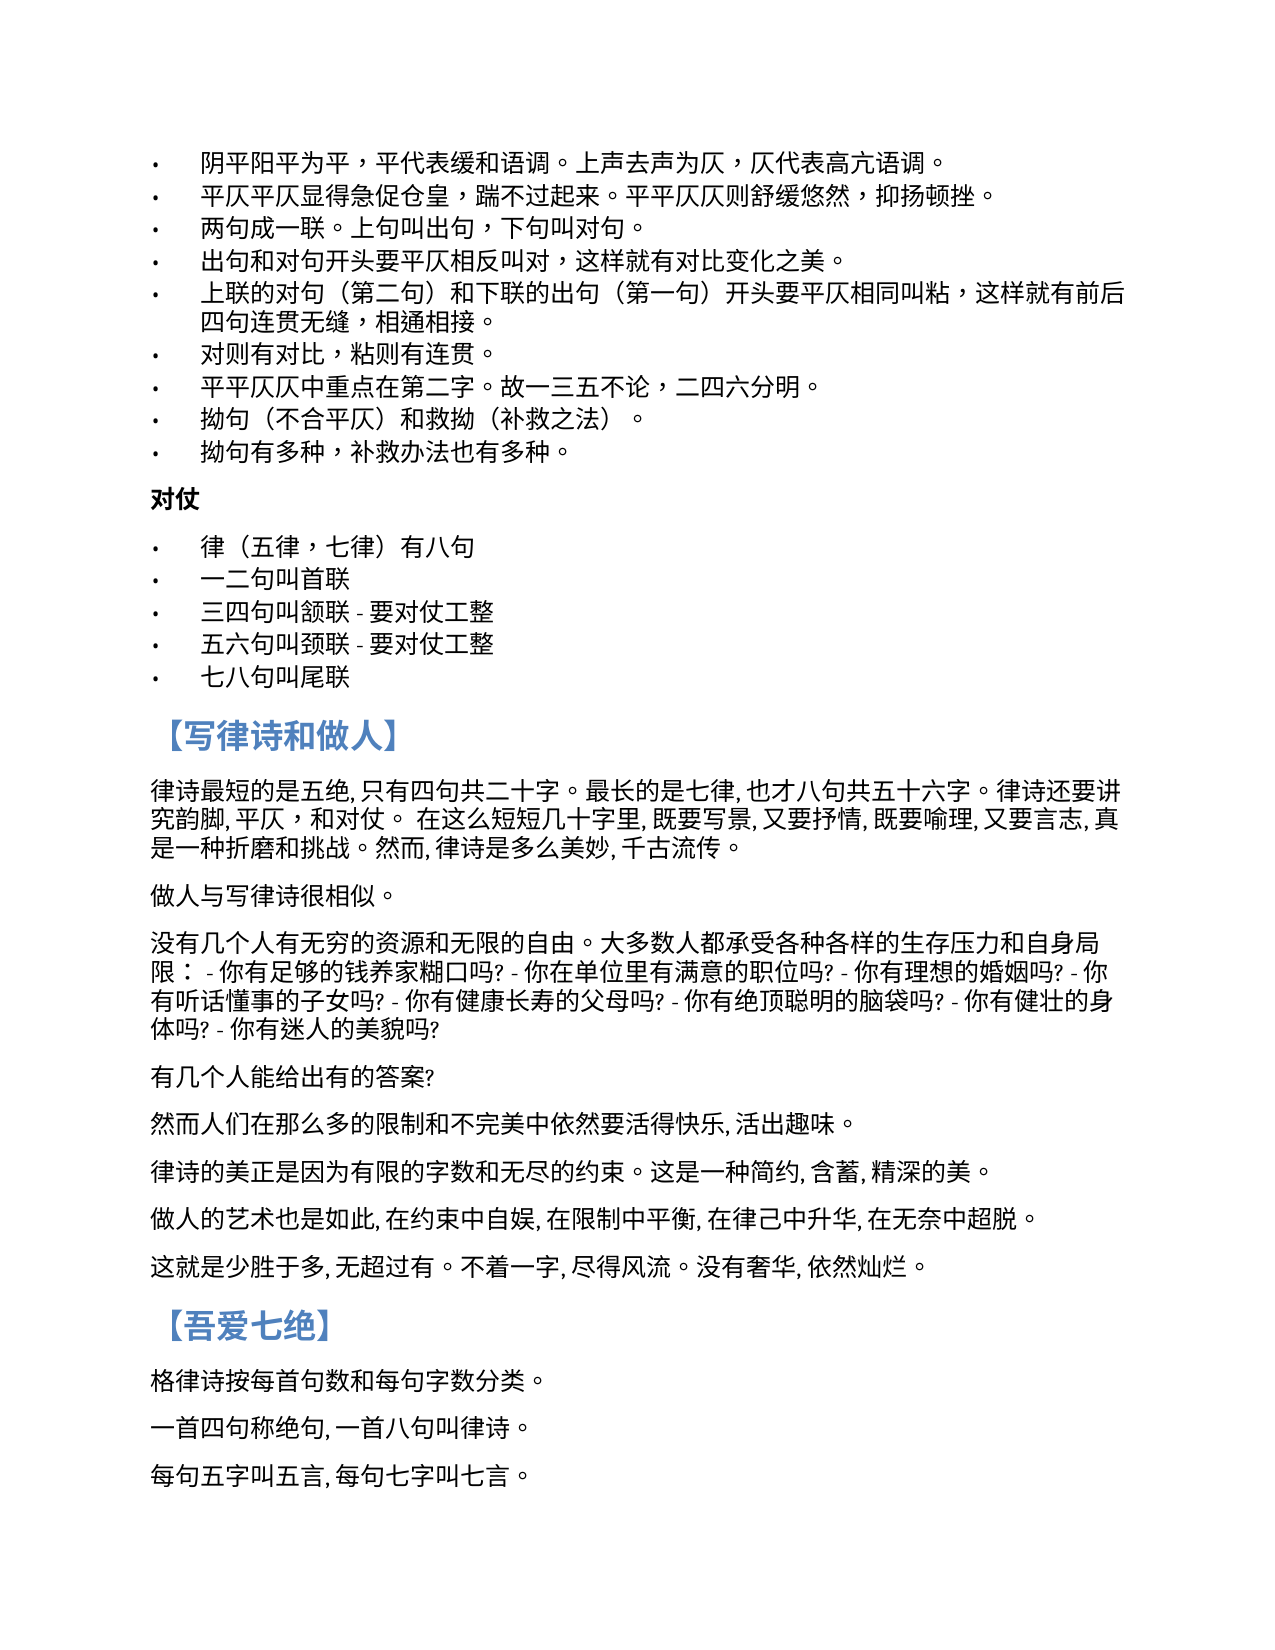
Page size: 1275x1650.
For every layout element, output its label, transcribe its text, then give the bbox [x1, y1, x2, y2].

text 格律诗按每首句数和每句字数分类。 [150, 1367, 1125, 1396]
text 有几个人能给出有的答案? [150, 1064, 1125, 1092]
list 拗句（不合平仄）和救拗（补救之法）。 [150, 406, 1125, 435]
text 律诗最短的是五绝, 只有四句共二十字。最长的是七律, 也才八句共五十六字。律诗还要讲究韵脚, 平仄，和对仗。 在这么短短几十字里, 既要写景, 又要抒情, 既要喻理, 又要言志, 真是一种折磨和挑战。然而, 律诗是多么美妙, 千古流传。 [150, 777, 1125, 864]
subtitle 【写律诗和做人】 [150, 713, 1125, 759]
text 做人的艺术也是如此, 在约束中自娱, 在限制中平衡, 在律己中升华, 在无奈中超脱。 [150, 1206, 1125, 1235]
list 平平仄仄中重点在第二字。故一三五不论，二四六分明。 [150, 374, 1125, 402]
text 每句五字叫五言, 每句七字叫七言。 [150, 1462, 1125, 1491]
list 阴平阳平为平，平代表缓和语调。上声去声为仄，仄代表高亢语调。 [150, 150, 1125, 179]
list 律（五律，七律）有八句 [150, 534, 1125, 562]
list 两句成一联。上句叫出句，下句叫对句。 [150, 215, 1125, 244]
text 然而人们在那么多的限制和不完美中依然要活得快乐, 活出趣味。 [150, 1111, 1125, 1140]
list 上联的对句（第二句）和下联的出句（第一句）开头要平仄相同叫粘，这样就有前后四句连贯无缝，相通相接。 [150, 280, 1125, 337]
list 对则有对比，粘则有连贯。 [150, 341, 1125, 370]
list 拗句有多种，补救办法也有多种。 [150, 439, 1125, 467]
list 三四句叫颔联 - 要对仗工整 [150, 599, 1125, 627]
list 一二句叫首联 [150, 566, 1125, 595]
text 律诗的美正是因为有限的字数和无尽的约束。这是一种简约, 含蓄, 精深的美。 [150, 1159, 1125, 1187]
list 平仄平仄显得急促仓皇，踹不过起来。平平仄仄则舒缓悠然，抑扬顿挫。 [150, 182, 1125, 211]
list 七八句叫尾联 [150, 664, 1125, 692]
text 这就是少胜于多, 无超过有。不着一字, 尽得风流。没有奢华, 依然灿烂。 [150, 1254, 1125, 1282]
list 五六句叫颈联 - 要对仗工整 [150, 631, 1125, 660]
text 做人与写律诗很相似。 [150, 882, 1125, 911]
text 一首四句称绝句, 一首八句叫律诗。 [150, 1415, 1125, 1444]
text 没有几个人有无穷的资源和无限的自由。大多数人都承受各种各样的生存压力和自身局限： - 你有足够的钱养家糊口吗? - 你在单位里有满意的职位吗? - 你有理想的婚姻吗? - 你有听话懂事的子女吗? - 你有健康长寿的父母吗? - 你有绝顶聪明的脑袋吗? - 你有健壮的身体吗? - 你有迷人的美貌吗? [150, 930, 1125, 1045]
list 出句和对句开头要平仄相反叫对，这样就有对比变化之美。 [150, 247, 1125, 276]
text 对仗 [150, 486, 1125, 515]
subtitle 【吾爱七绝】 [150, 1303, 1125, 1349]
